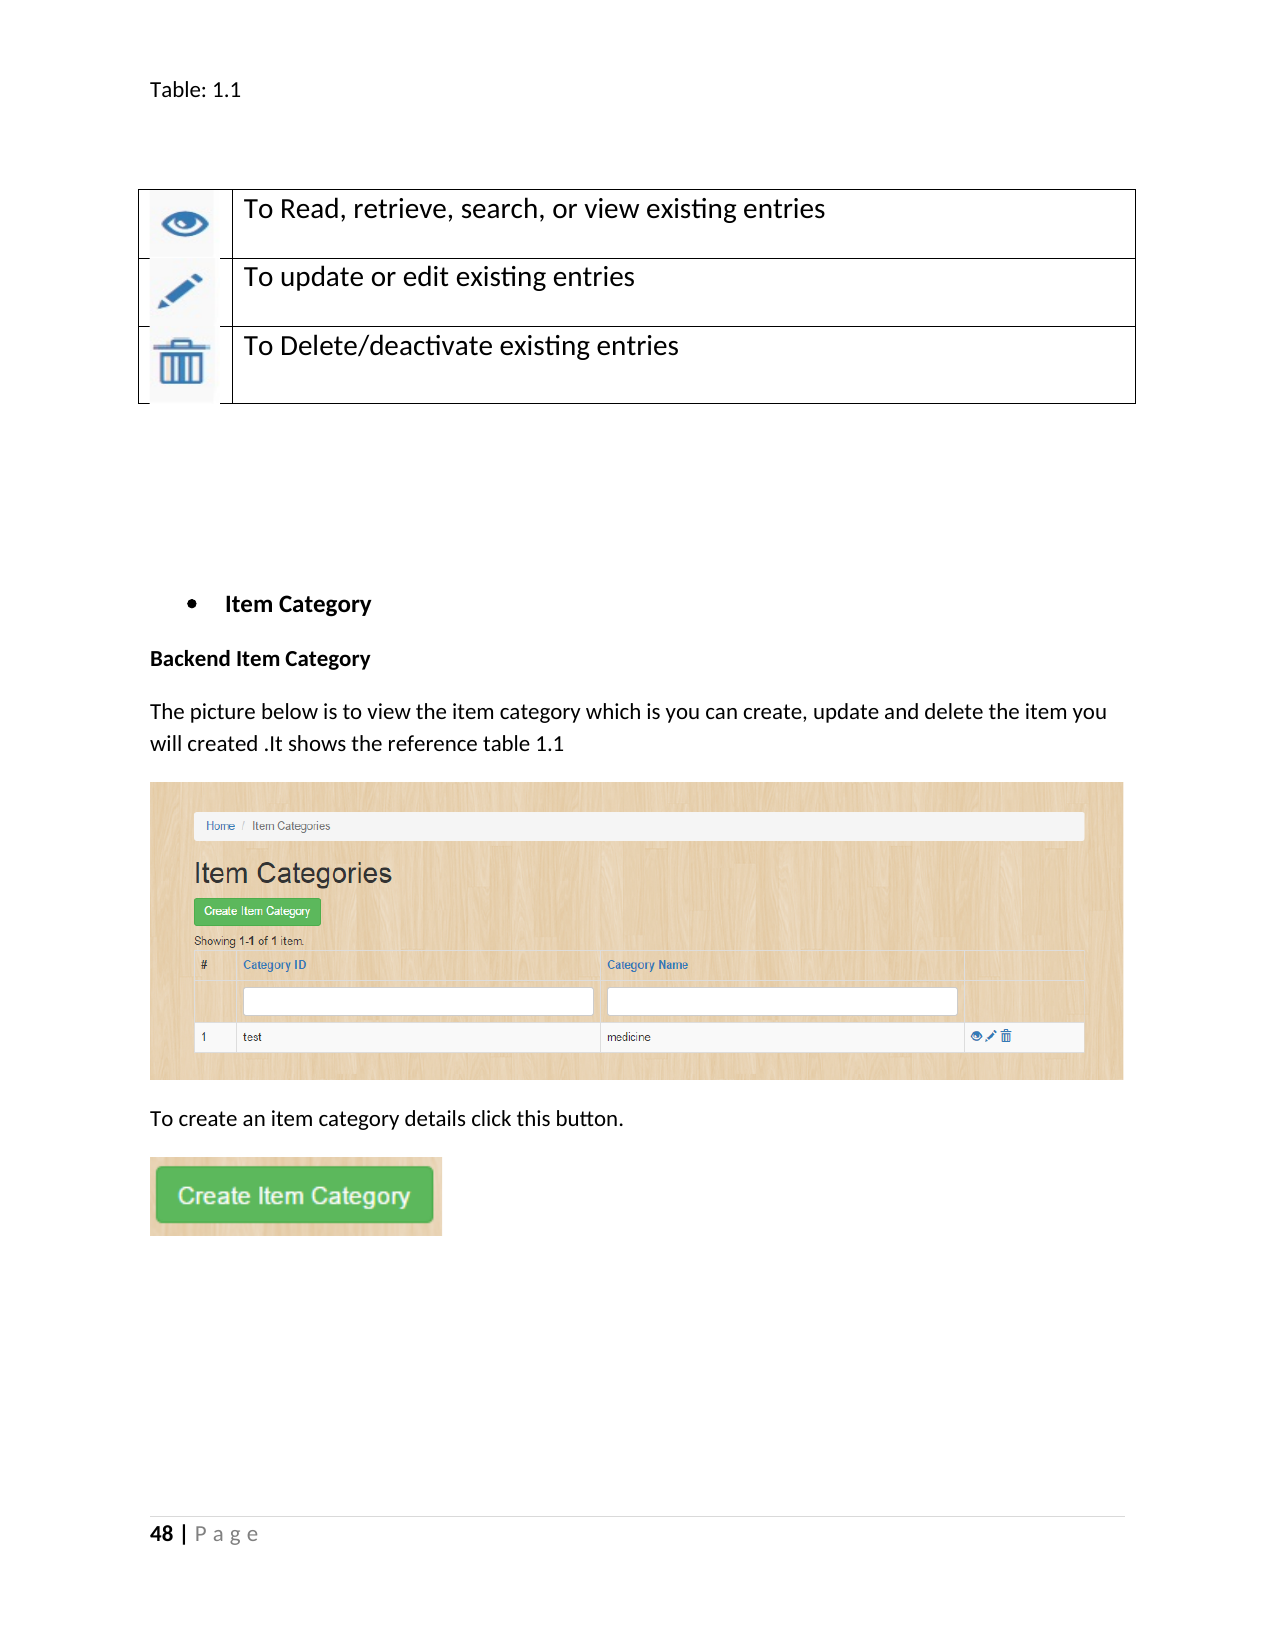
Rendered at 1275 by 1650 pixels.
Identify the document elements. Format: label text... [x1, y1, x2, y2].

text The picture below is to view the item category which is you can create, update and delete the item you will created .It shows the reference table 1.1 [150, 697, 1125, 757]
list Item Category [187, 588, 1125, 619]
text To create an item category details click this button. [150, 1104, 1125, 1132]
picture [149, 190, 220, 404]
picture [150, 1157, 443, 1236]
text Backend Item Category [150, 644, 1125, 672]
picture [150, 782, 1124, 1080]
